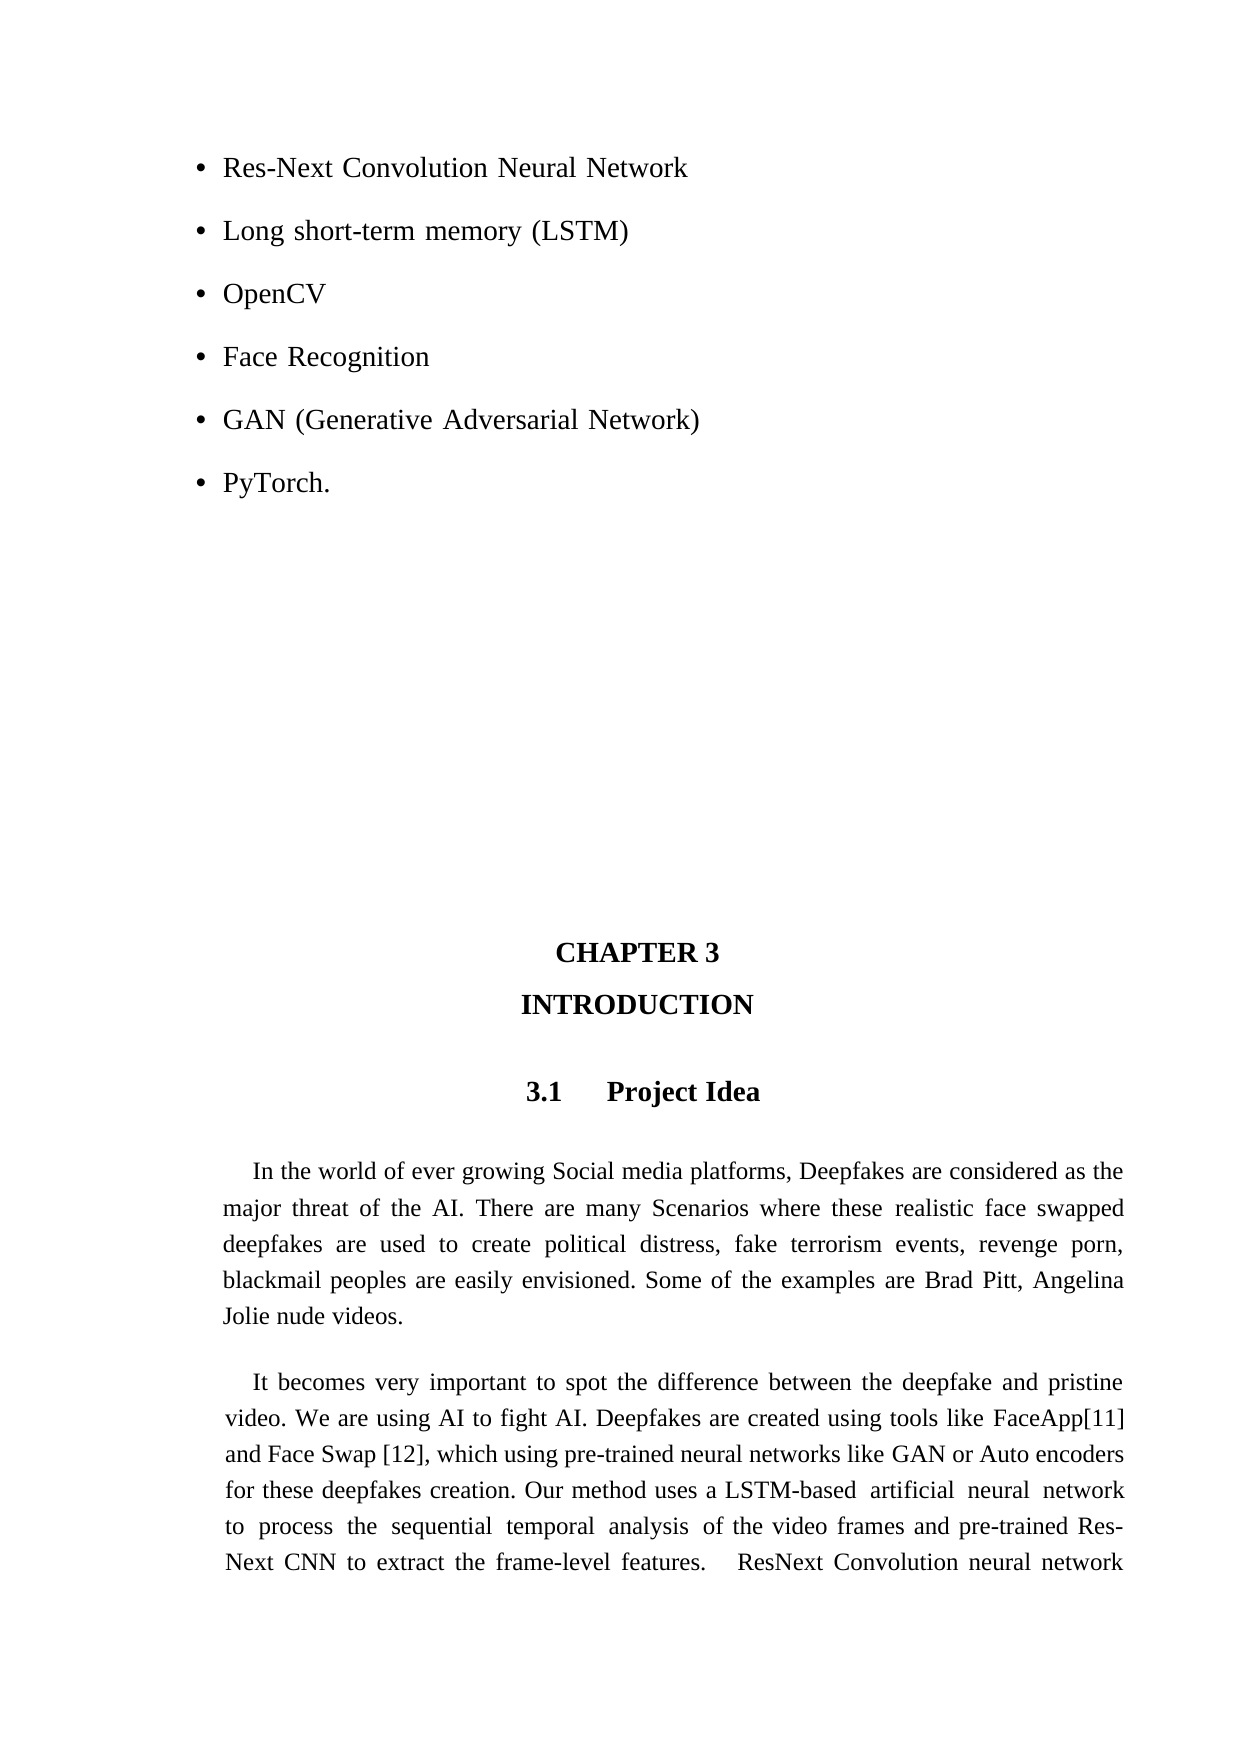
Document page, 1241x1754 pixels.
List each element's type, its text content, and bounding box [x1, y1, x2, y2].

subtitle Project Idea [162, 1074, 1124, 1108]
list Long short-term memory (LSTM) [195, 213, 1124, 247]
list GAN (Generative Adversarial Network) [195, 402, 1124, 436]
text INTRODUCTION [150, 987, 1124, 1021]
list PyTorch. [195, 465, 1124, 498]
list Res-Next Convolution Neural Network [195, 150, 1124, 184]
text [225, 1367, 1124, 1576]
text CHAPTER 3 [150, 936, 1124, 969]
text In the world of ever growing Social media platforms, Deepfakes are considered as the major threat of the AI. There are many Scenarios where these realistic face swapped deepfakes are used to create political distress, fake terrorism events, revenge porn, blackmail peoples are easily envisioned. Some of the examples are Brad Pitt, Angelina Jolie nude videos. [223, 1156, 1124, 1330]
list Face Recognition [195, 339, 1124, 372]
list OpenCV [195, 276, 1124, 309]
